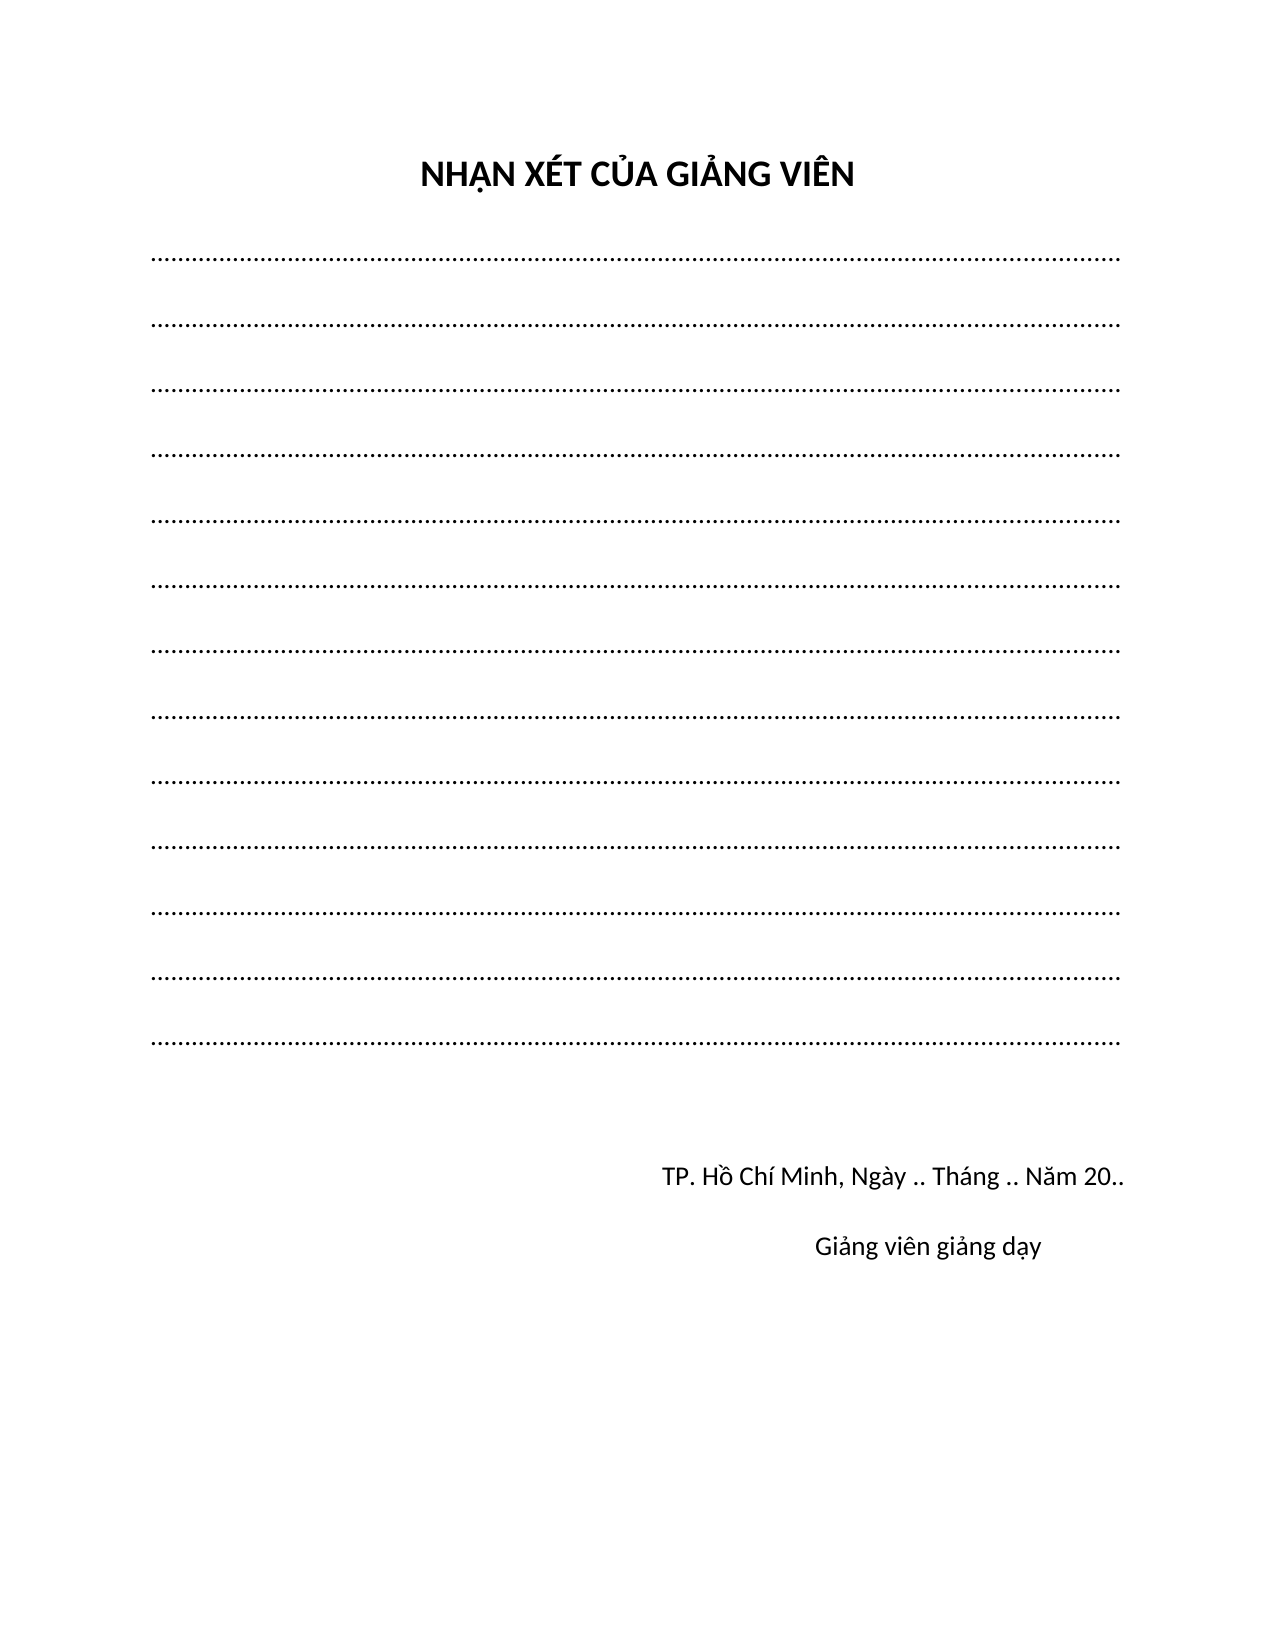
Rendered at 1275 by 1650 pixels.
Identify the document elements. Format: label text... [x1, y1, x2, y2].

text Giảng viên giảng dạy [150, 1229, 1041, 1262]
text NHẬN XÉT CỦA GIẢNG VIÊN [150, 150, 1125, 196]
text TP. Hồ Chí Minh, Ngày .. Tháng .. Năm 20.. [150, 1159, 1125, 1192]
